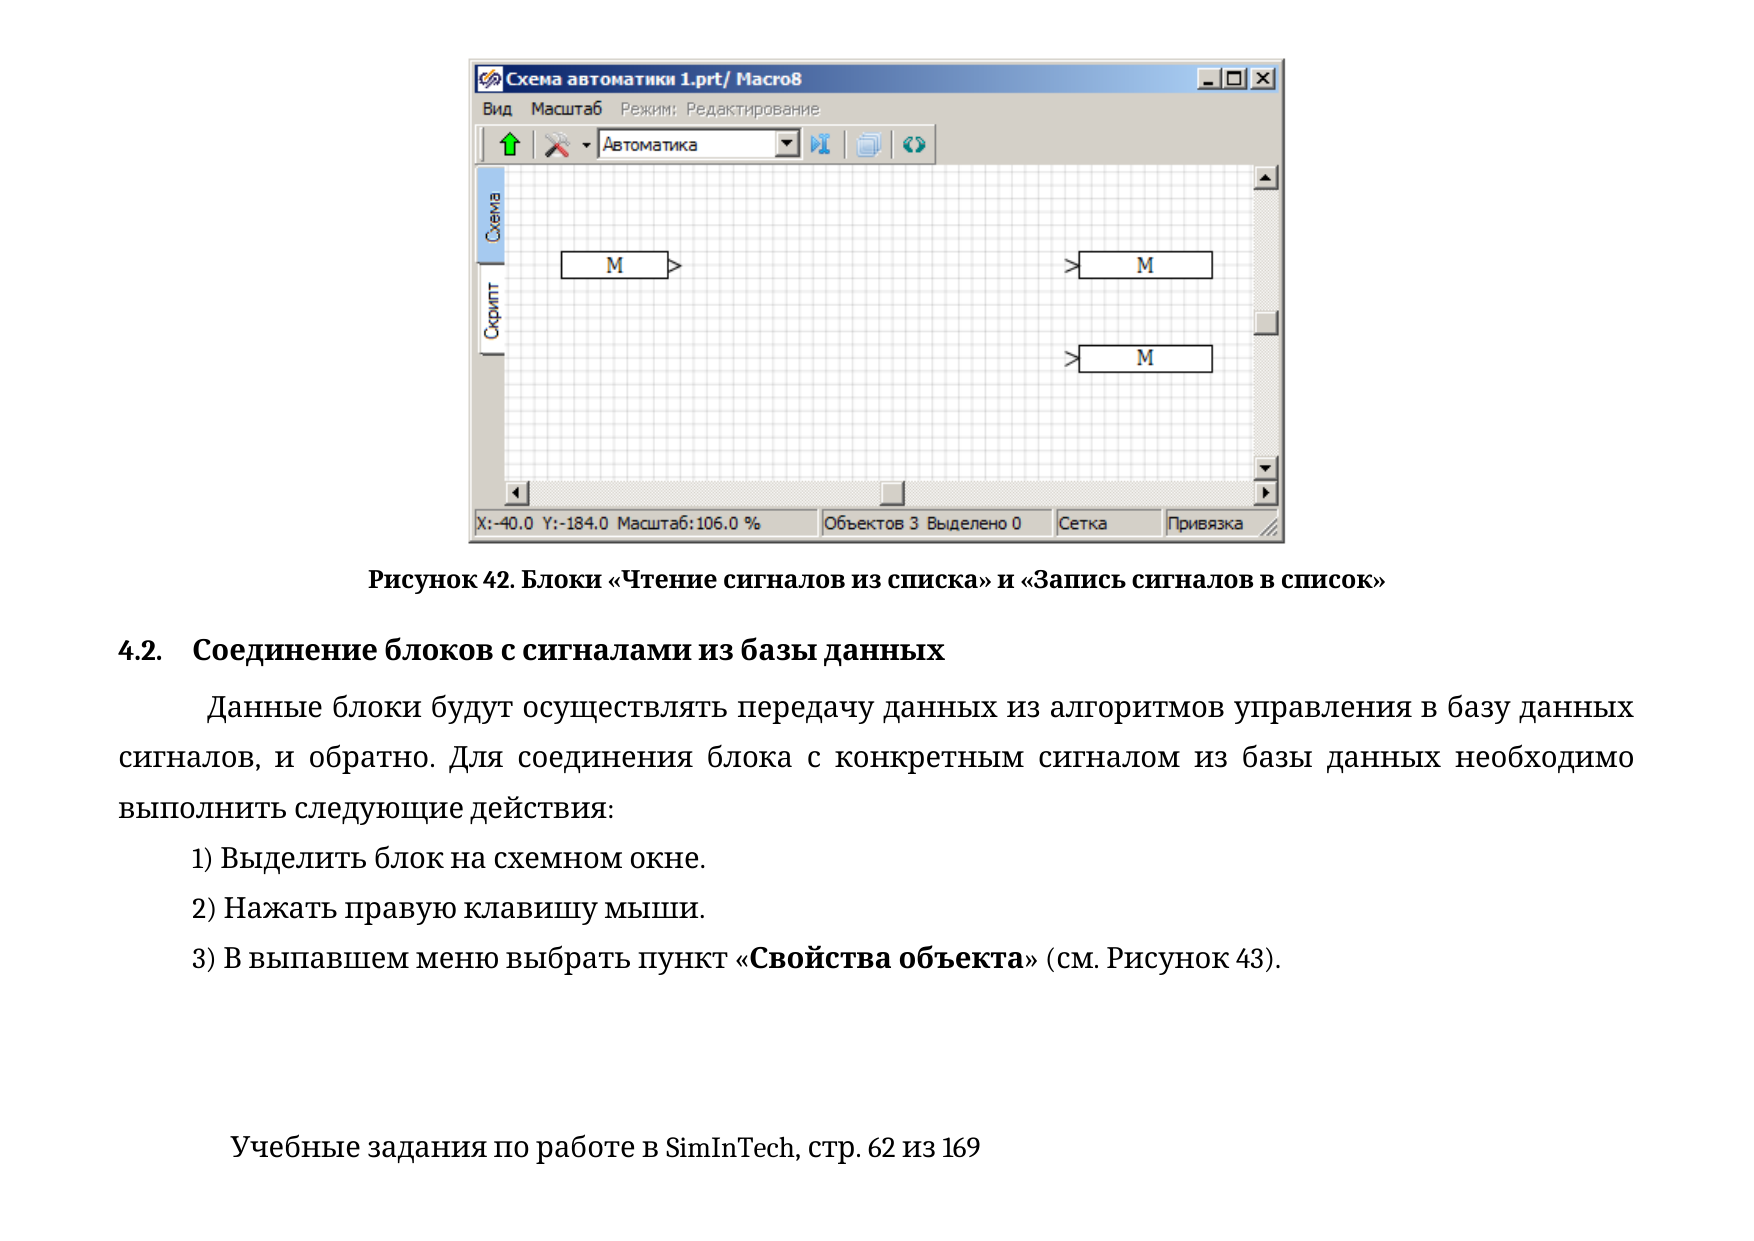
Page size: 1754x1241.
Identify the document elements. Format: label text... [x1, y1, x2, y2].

picture [461, 51, 1293, 550]
subtitle Соединение блоков с сигналами из базы данных [118, 634, 1636, 668]
list Нажать правую клавишу мыши. [118, 892, 1636, 926]
text Данные блоки будут осуществлять передачу данных из алгоритмов управления в базу данных сигналов, и обратно. Для соединения блока с конкретным сигналом из базы данных необходимо выполнить следующие действия: [118, 691, 1636, 825]
list Выделить блок на схемном окне. [118, 842, 1636, 876]
